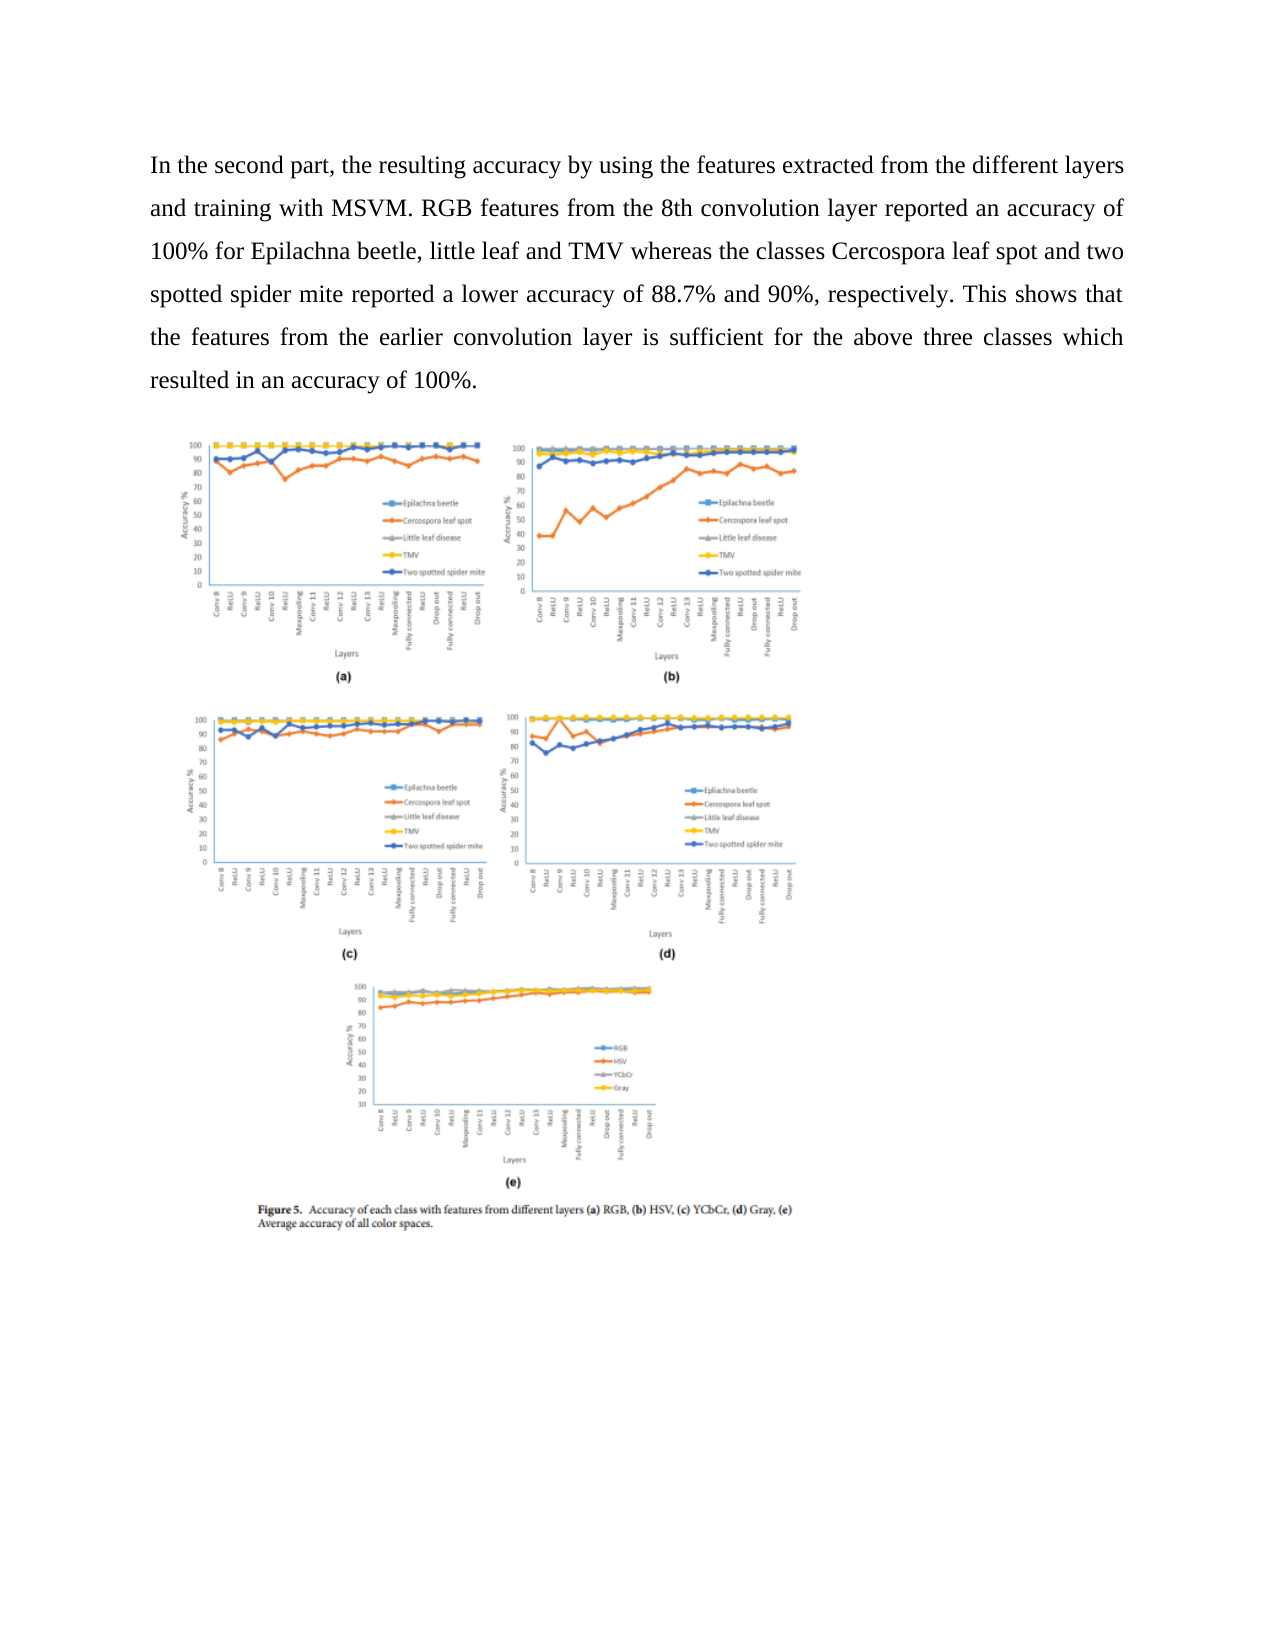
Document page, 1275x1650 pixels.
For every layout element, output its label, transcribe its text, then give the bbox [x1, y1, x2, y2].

picture [150, 433, 829, 1237]
text In the second part, the resulting accuracy by using the features extracted from the different layers and training with MSVM. RGB features from the 8th convolution layer reported an accuracy of 100% for Epilachna beetle, little leaf and TMV whereas the classes Cercospora leaf spot and two spotted spider mite reported a lower accuracy of 88.7% and 90%, respectively. This shows that the features from the earlier convolution layer is sufficient for the above three classes which resulted in an accuracy of 100%. [150, 150, 1125, 394]
